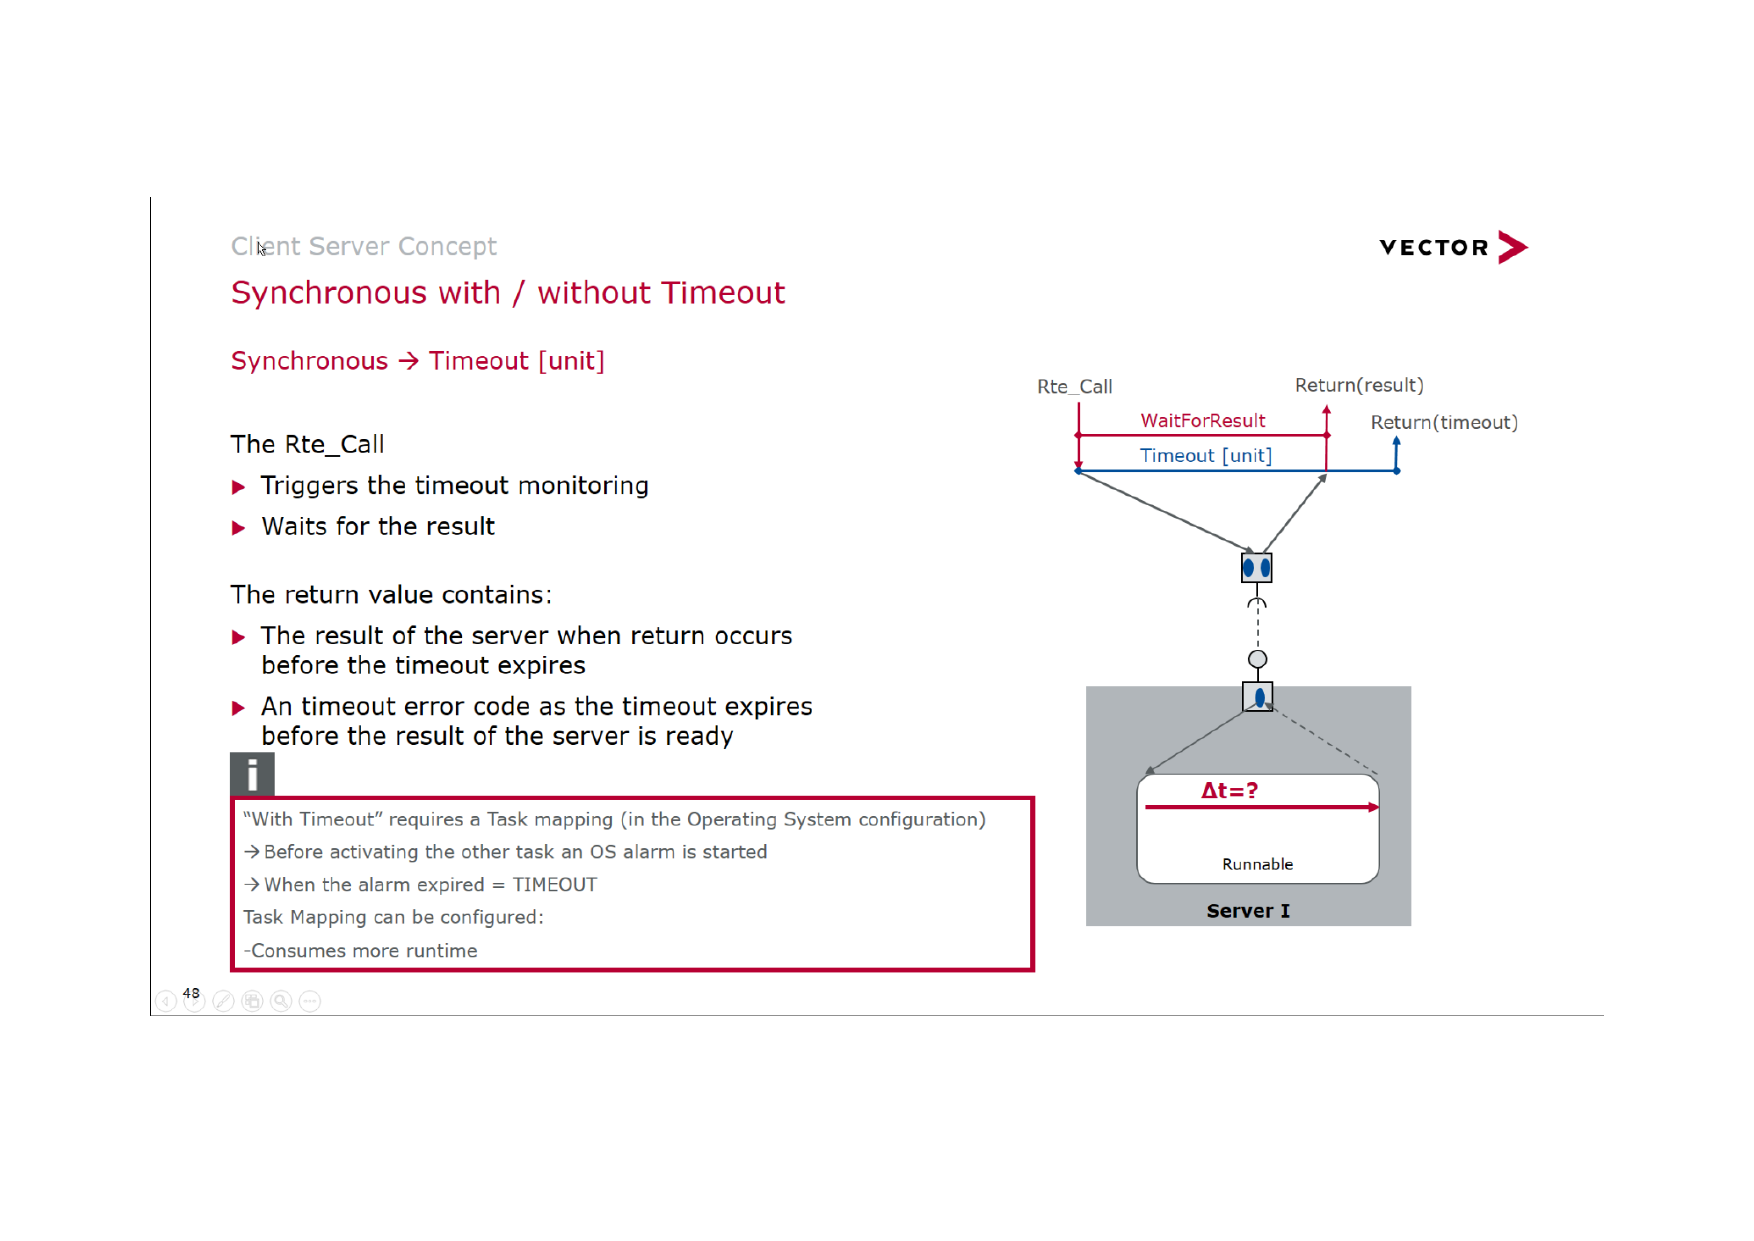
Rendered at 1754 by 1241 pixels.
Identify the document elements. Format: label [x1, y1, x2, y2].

picture [150, 197, 1604, 1016]
